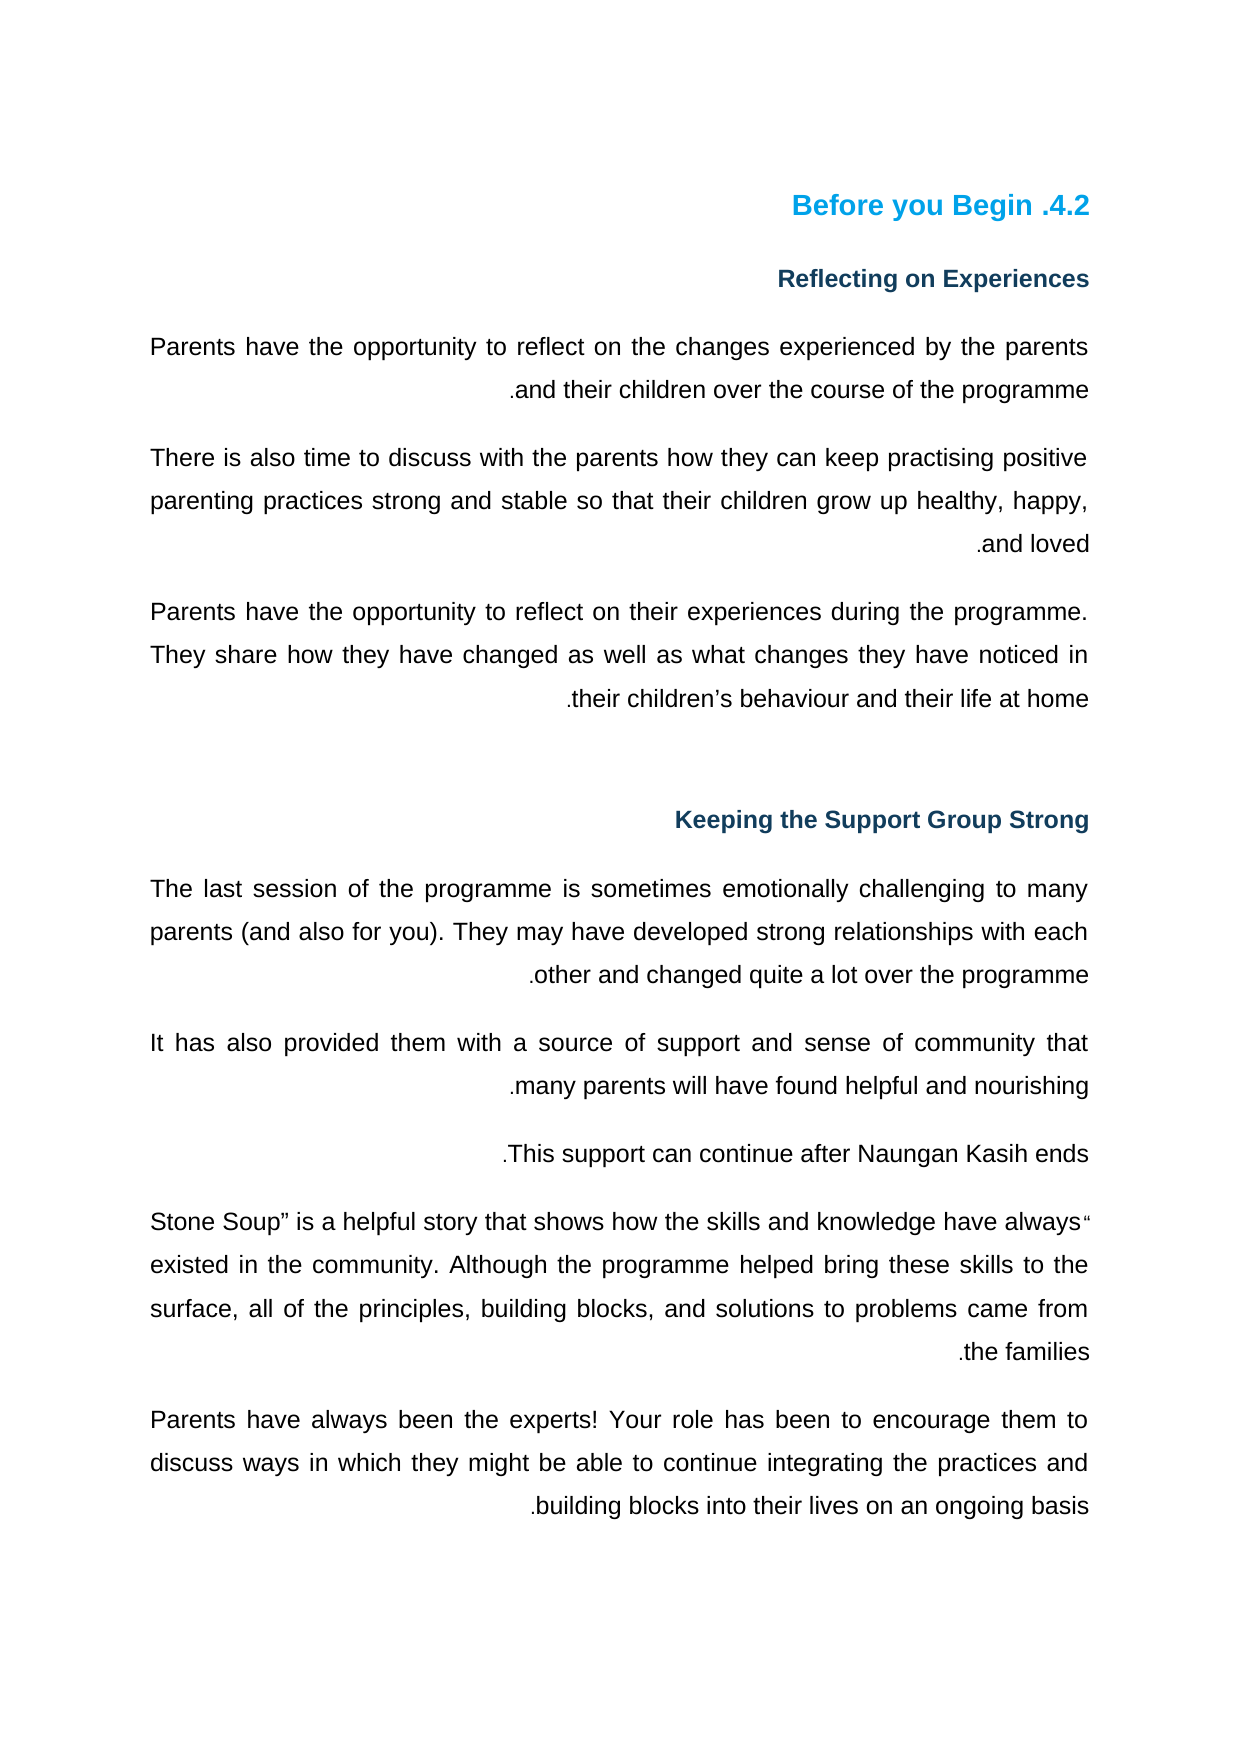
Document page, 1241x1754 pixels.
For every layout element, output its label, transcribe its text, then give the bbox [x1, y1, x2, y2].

subtitle 4.2. Before you Begin [150, 187, 1090, 221]
text The last session of the programme is sometimes emotionally challenging to many parents (and also for you). They may have developed strong relationships with each other and changed quite a lot over the programme. [150, 873, 1090, 988]
text There is also time to discuss with the parents how they can keep practising positive parenting practices strong and stable so that their children grow up healthy, happy, and loved. [150, 443, 1090, 558]
subtitle Reflecting on Experiences [150, 263, 1090, 292]
text Parents have always been the experts! Your role has been to encourage them to discuss ways in which they might be able to continue integrating the practices and building blocks into their lives on an ongoing basis. [150, 1405, 1090, 1520]
text Parents have the opportunity to reflect on the changes experienced by the parents and their children over the course of the programme. [150, 332, 1090, 403]
text “Stone Soup” is a helpful story that shows how the skills and knowledge have always existed in the community. Although the programme helped bring these skills to the surface, all of the principles, building blocks, and solutions to problems came from the families. [150, 1207, 1090, 1365]
text It has also provided them with a source of support and sense of community that many parents will have found helpful and nourishing. [150, 1028, 1090, 1100]
text This support can continue after Naungan Kasih ends. [150, 1139, 1090, 1168]
text Parents have the opportunity to reflect on their experiences during the programme. They share how they have changed as well as what changes they have noticed in their children’s behaviour and their life at home. [150, 597, 1090, 712]
subtitle Keeping the Support Group Strong [150, 805, 1090, 834]
